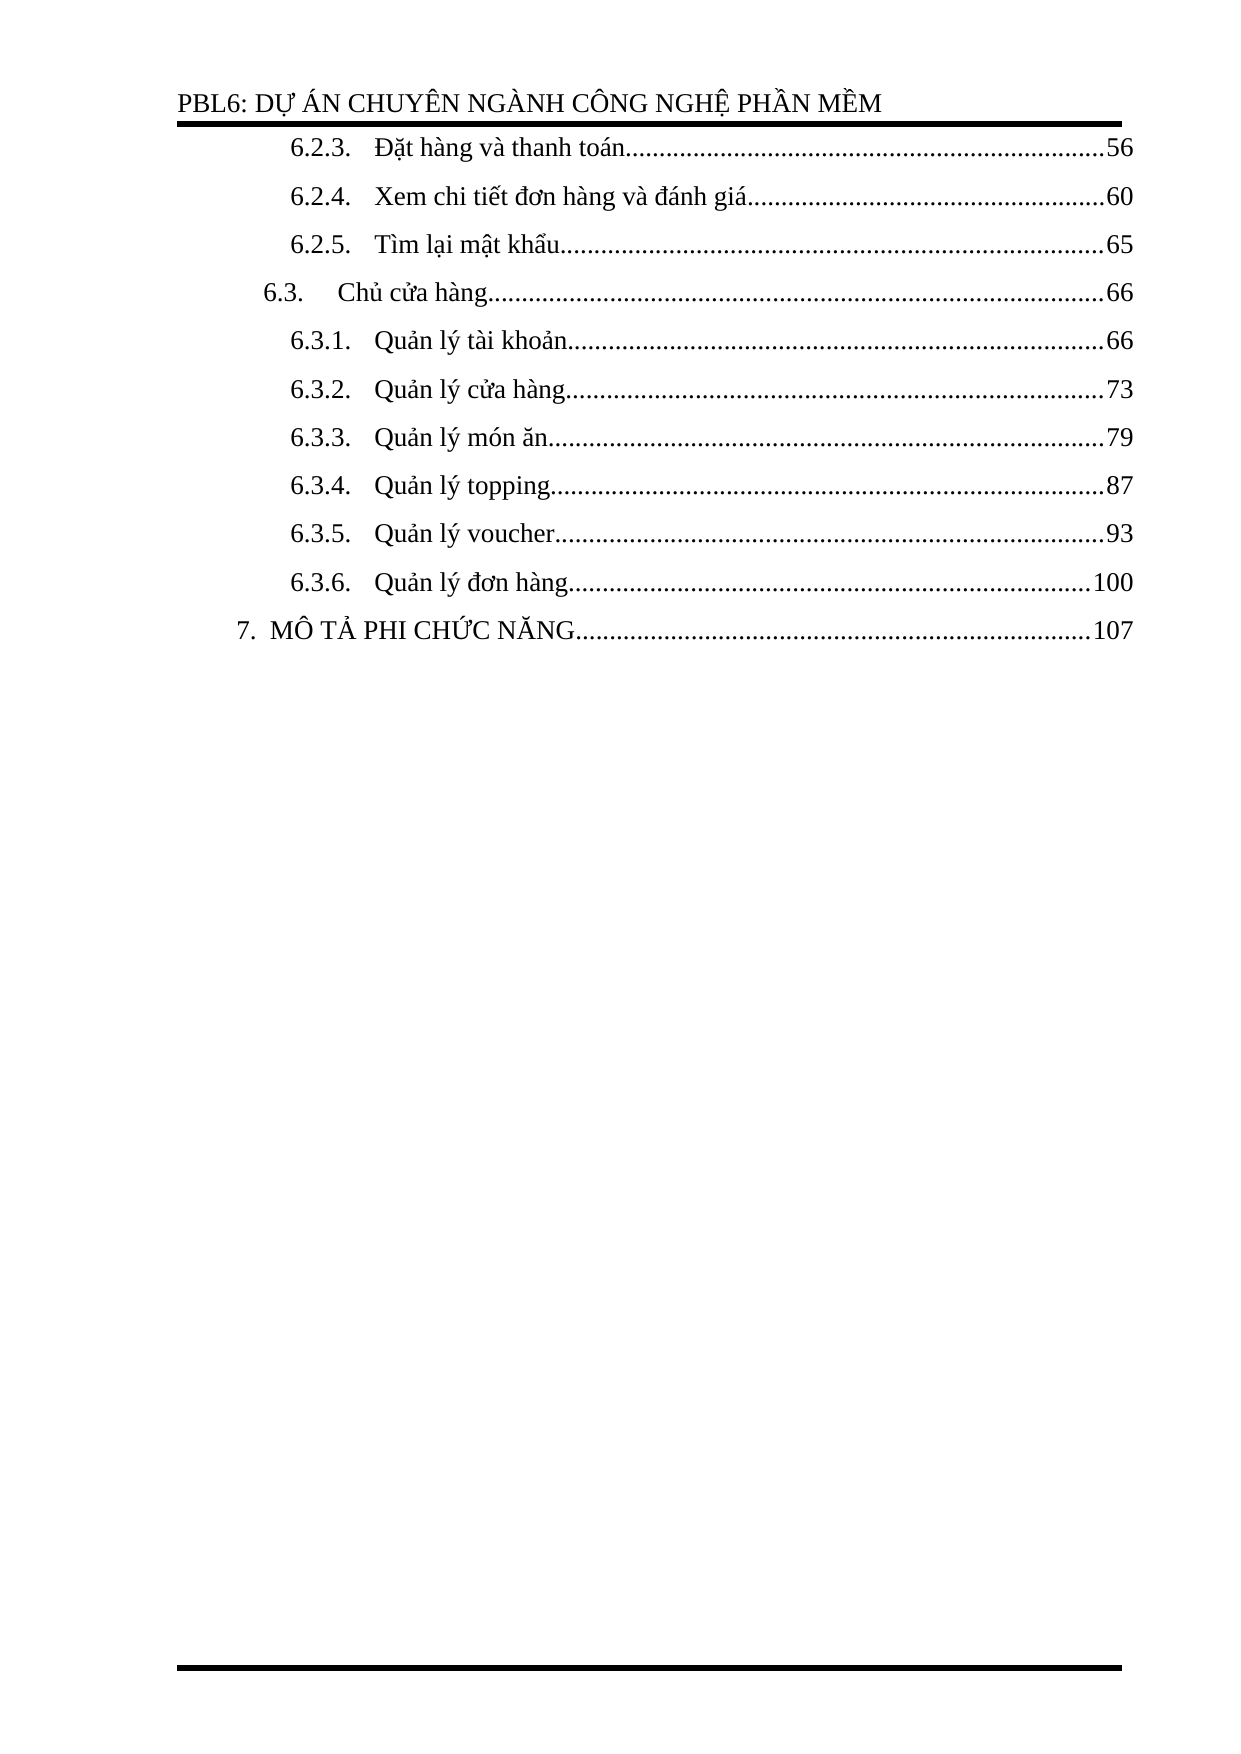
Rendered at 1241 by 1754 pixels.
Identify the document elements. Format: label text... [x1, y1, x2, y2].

text 6.2.5. Tìm lại mật khẩu 65 [231, 228, 1122, 259]
text 6.3. Chủ cửa hàng 66 [204, 276, 1122, 307]
text 6.2.4. Xem chi tiết đơn hàng và đánh giá 60 [231, 180, 1122, 211]
text 6.3.2. Quản lý cửa hàng 73 [231, 373, 1122, 404]
text 6.2.3. Đặt hàng và thanh toán 56 [231, 132, 1122, 163]
text 6.3.5. Quản lý voucher 93 [231, 517, 1122, 548]
text 6.3.6. Quản lý đơn hàng 100 [231, 566, 1122, 597]
text 6.3.1. Quản lý tài khoản 66 [231, 324, 1122, 356]
text 6.3.4. Quản lý topping 87 [231, 469, 1122, 500]
text 7. MÔ TẢ PHI CHỨC NĂNG 107 [177, 614, 1122, 645]
text 6.3.3. Quản lý món ăn 79 [231, 421, 1122, 452]
